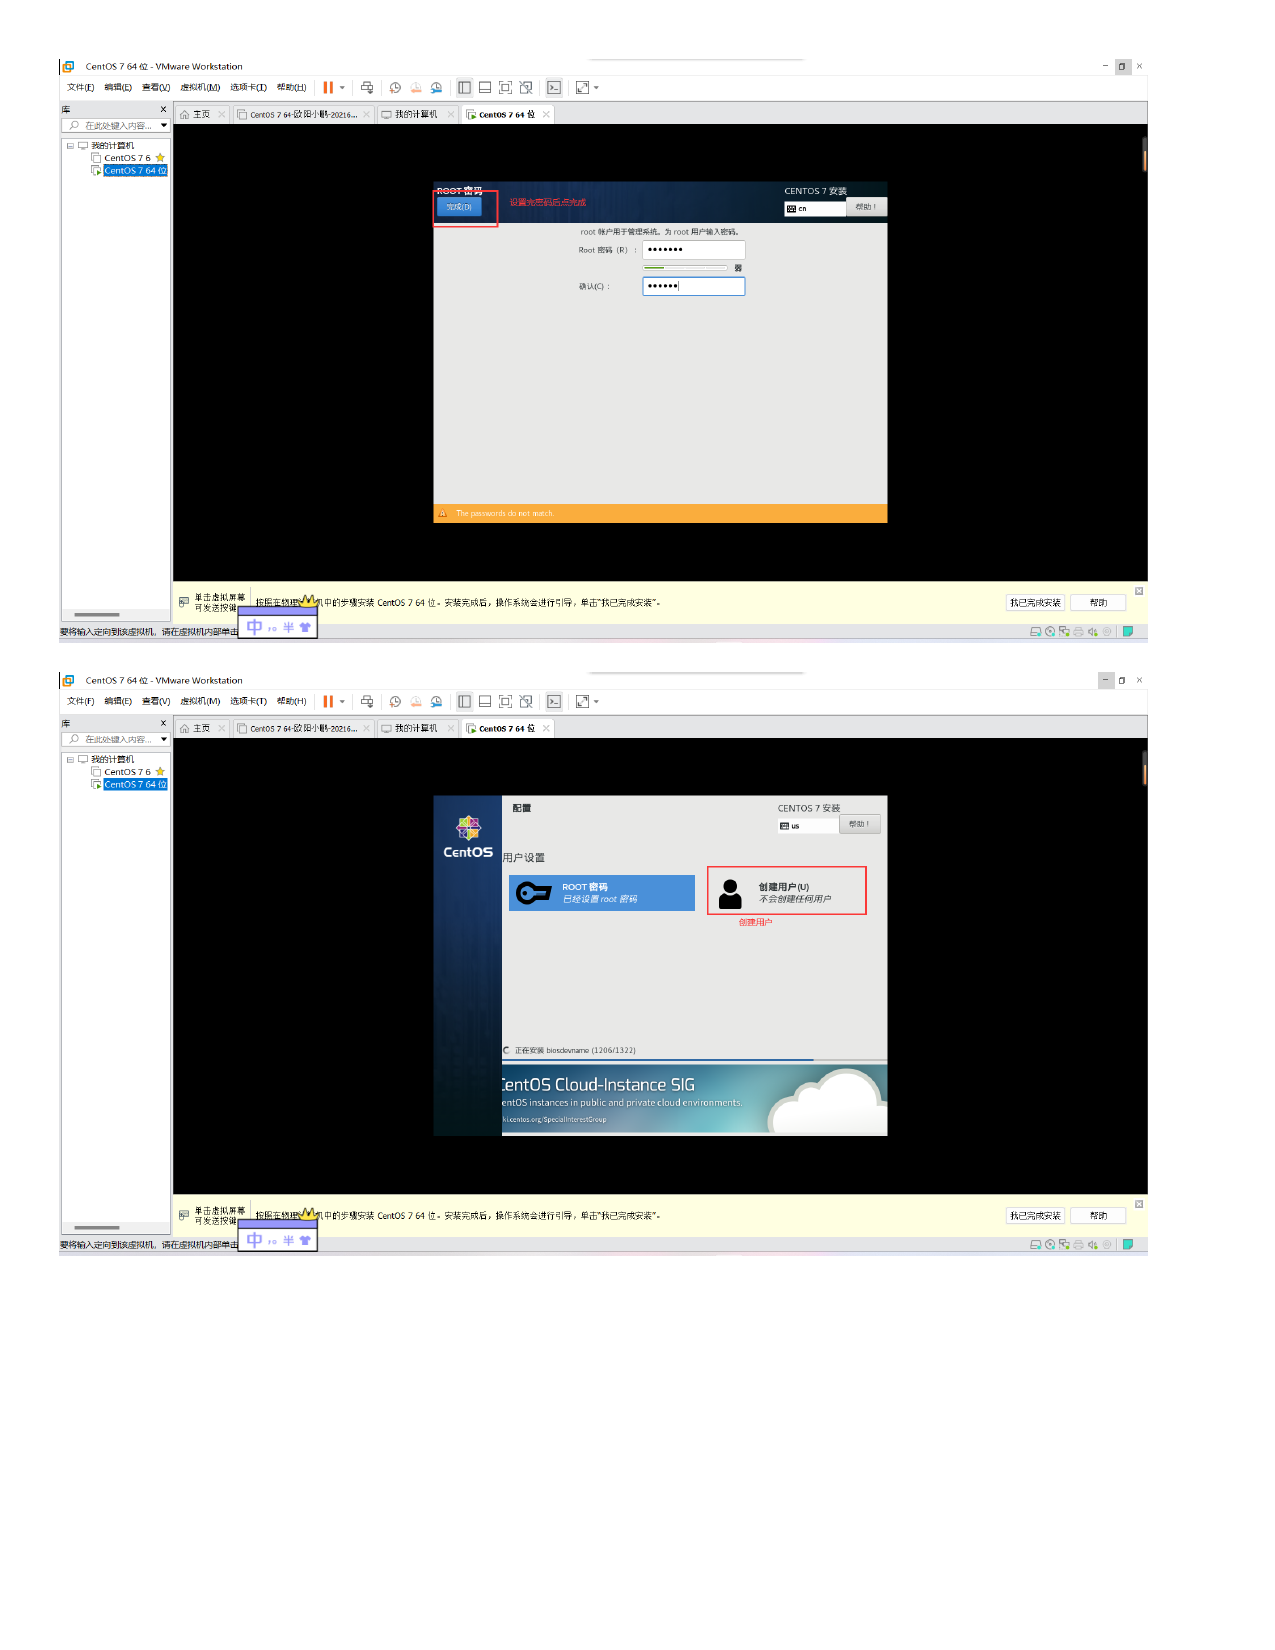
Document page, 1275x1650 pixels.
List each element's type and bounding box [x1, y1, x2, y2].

picture [59, 672, 1148, 1256]
picture [59, 59, 1148, 643]
